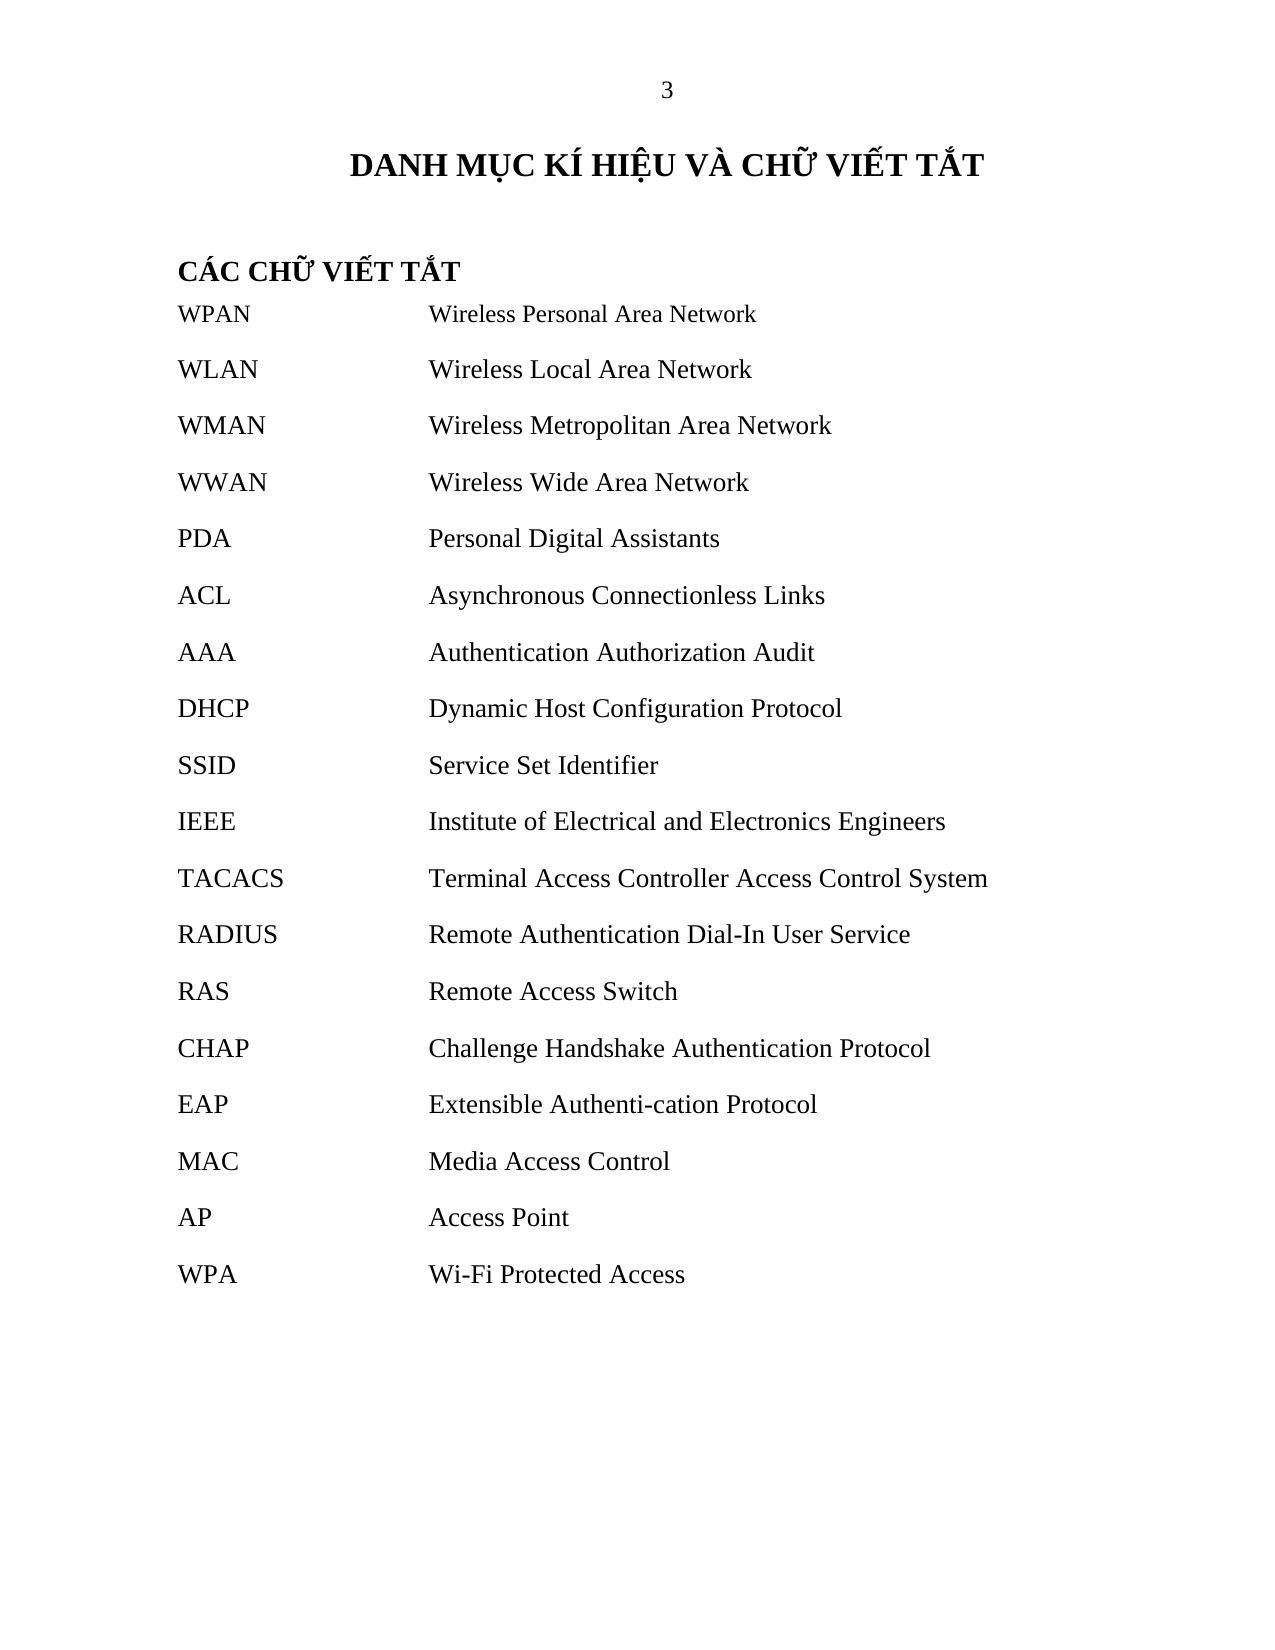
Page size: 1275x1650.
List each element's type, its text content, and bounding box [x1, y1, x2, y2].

text WWAN Wireless Wide Area Network [177, 466, 1157, 497]
text MAC Media Access Control [177, 1145, 1157, 1176]
text CÁC CHỮ VIẾT TẮT [177, 254, 1157, 288]
text RADIUS Remote Authentication Dial-In User Service [177, 918, 1157, 950]
text ACL Asynchronous Connectionless Links [177, 579, 1157, 610]
text EAP Extensible Authenti-cation Protocol [177, 1088, 1157, 1119]
text AAA Authentication Authorization Audit [177, 636, 1157, 667]
text TACACS Terminal Access Controller Access Control System [177, 862, 1157, 893]
text WMAN Wireless Metropolitan Area Network [177, 409, 1157, 441]
text WLAN Wireless Local Area Network [177, 353, 1157, 384]
text WPA Wi-Fi Protected Access [177, 1258, 1157, 1289]
text DHCP Dynamic Host Configuration Protocol [177, 692, 1157, 723]
text RAS Remote Access Switch [177, 975, 1157, 1006]
text PDA Personal Digital Assistants [177, 523, 1157, 554]
text WPAN Wireless Personal Area Network [177, 299, 1157, 328]
text CHAP Challenge Handshake Authentication Protocol [177, 1032, 1157, 1063]
text IEEE Institute of Electrical and Electronics Engineers [177, 805, 1157, 837]
subtitle DANH MỤC KÍ HIỆU VÀ CHỮ VIẾT TẮT [177, 145, 1157, 183]
text AP Access Point [177, 1201, 1157, 1232]
text SSID Service Set Identifier [177, 749, 1157, 780]
